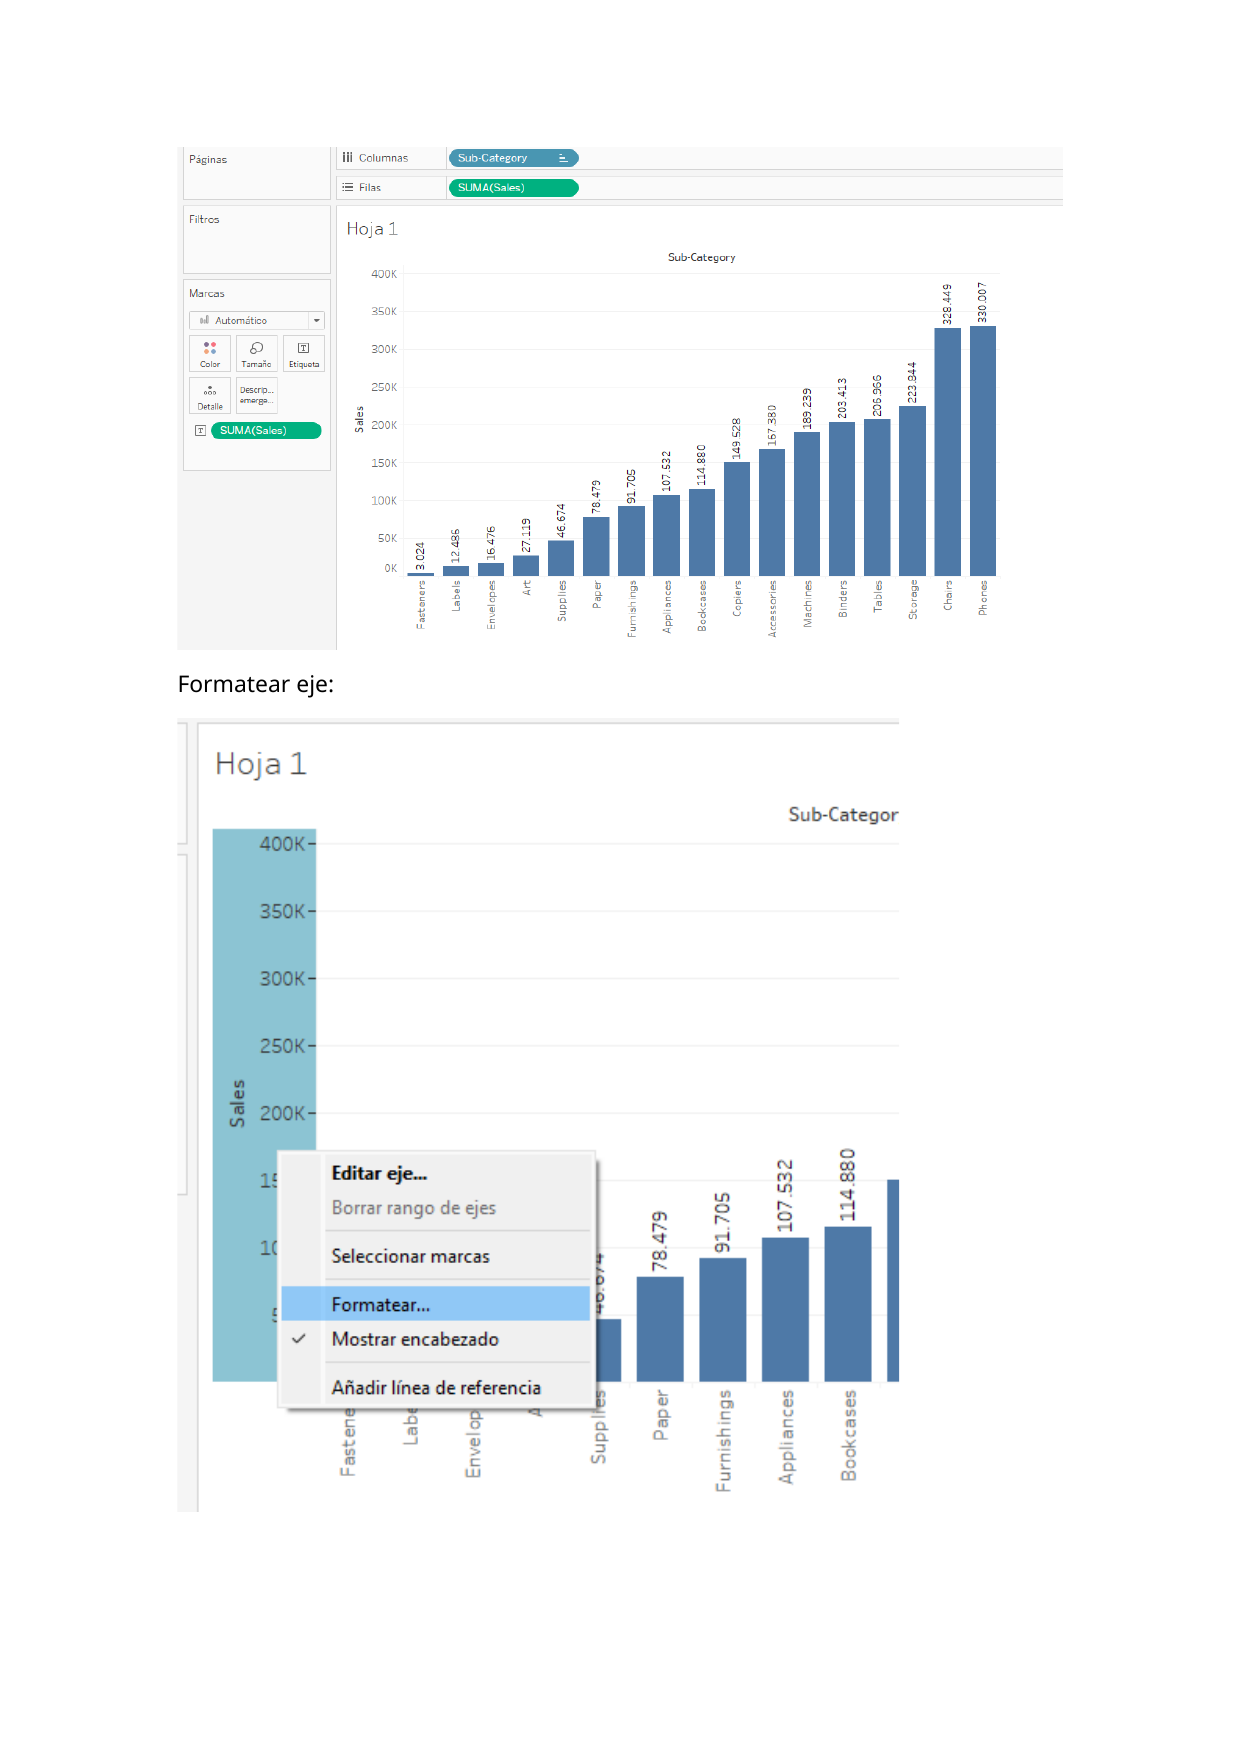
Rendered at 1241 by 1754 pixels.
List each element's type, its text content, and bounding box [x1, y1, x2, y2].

picture [177, 147, 1063, 650]
text Formatear eje: [177, 668, 1063, 700]
picture [177, 718, 900, 1512]
